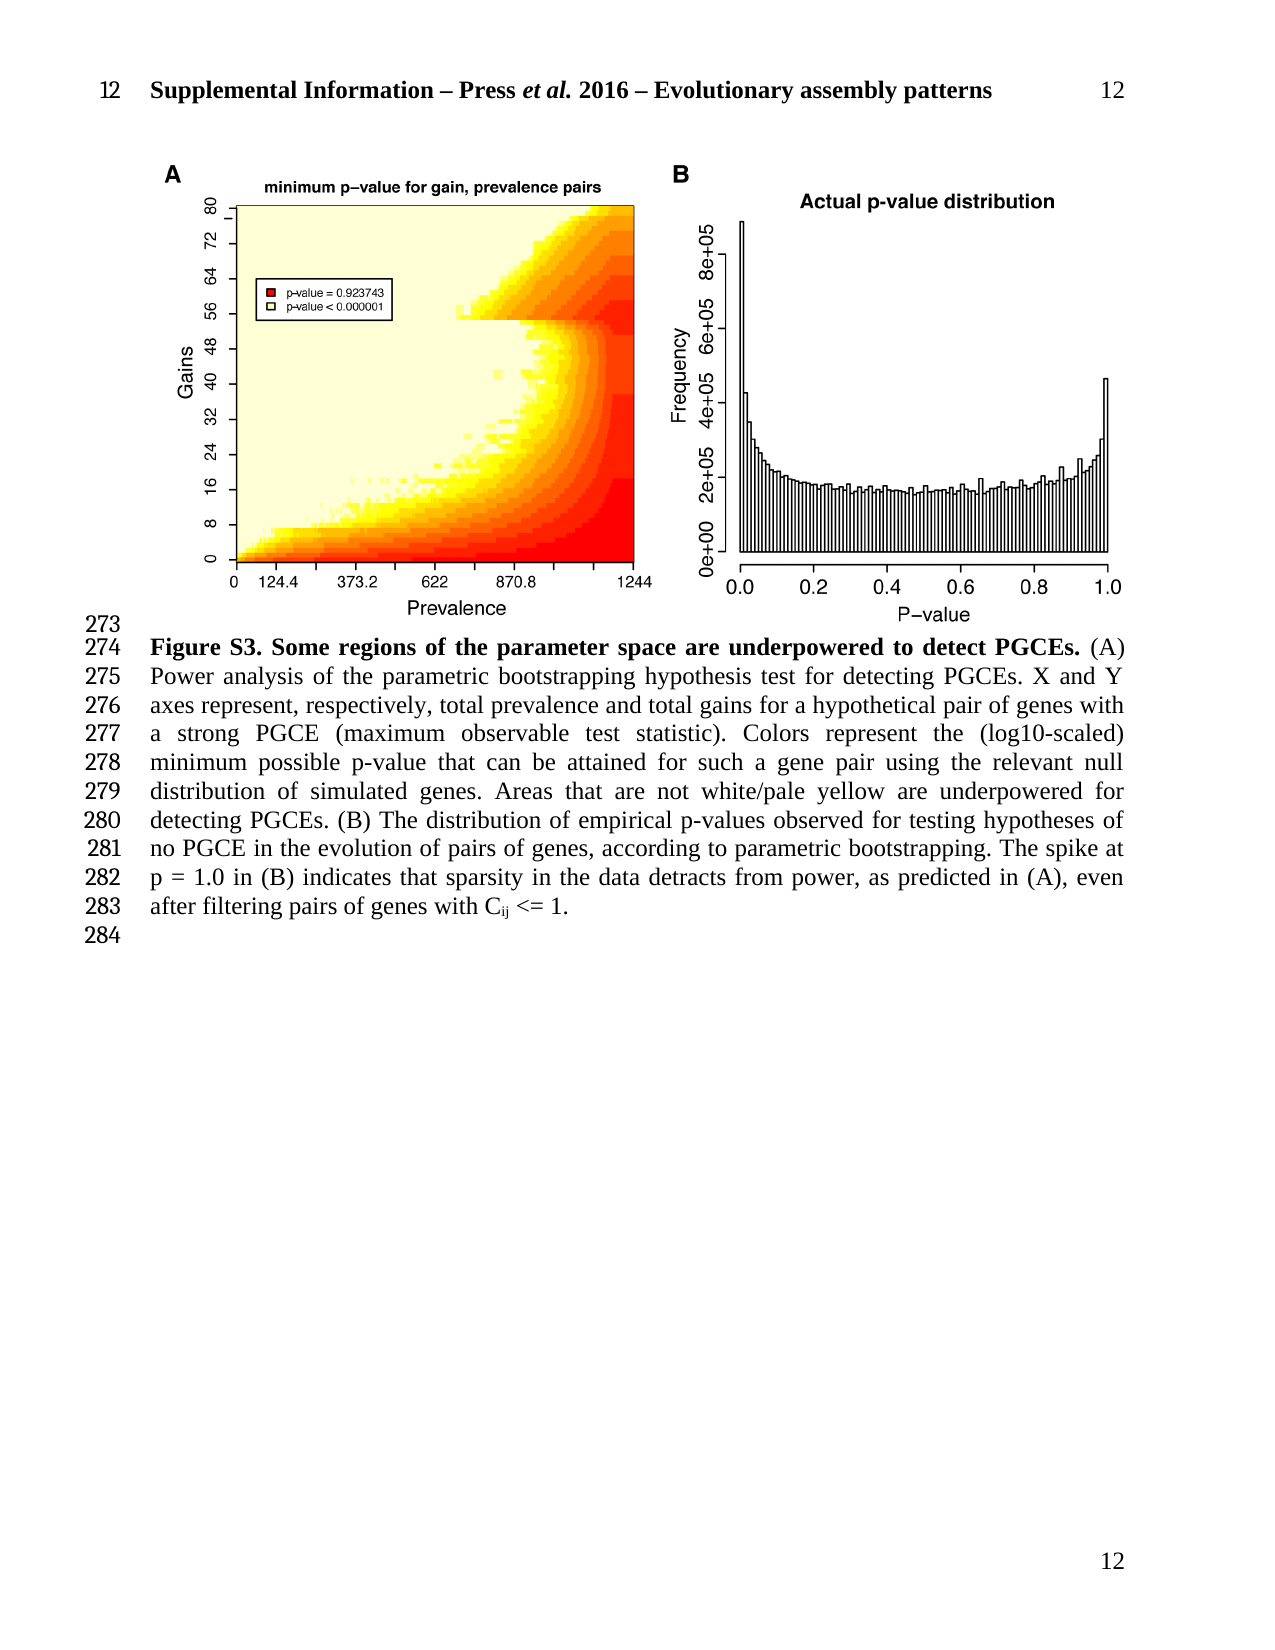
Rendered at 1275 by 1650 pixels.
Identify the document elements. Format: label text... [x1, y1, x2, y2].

text Figure S3. Some regions of the parameter space are underpowered to detect PGCEs. (A) Power analysis of the parametric bootstrapping hypothesis test for detecting PGCEs. X and Y axes represent, respectively, total prevalence and total gains for a hypothetical pair of genes with a strong PGCE (maximum observable test statistic). Colors represent the (log10-scaled) minimum possible p-value that can be attained for such a gene pair using the relevant null distribution of simulated genes. Areas that are not white/pale yellow are underpowered for detecting PGCEs. (B) The distribution of empirical p-values observed for testing hypotheses of no PGCE in the evolution of pairs of genes, according to parametric bootstrapping. The spike at p = 1.0 in (B) indicates that sparsity in the data detracts from power, as predicted in (A), even after filtering pairs of genes with Cij <= 1. [150, 633, 1125, 920]
picture [150, 150, 1125, 633]
